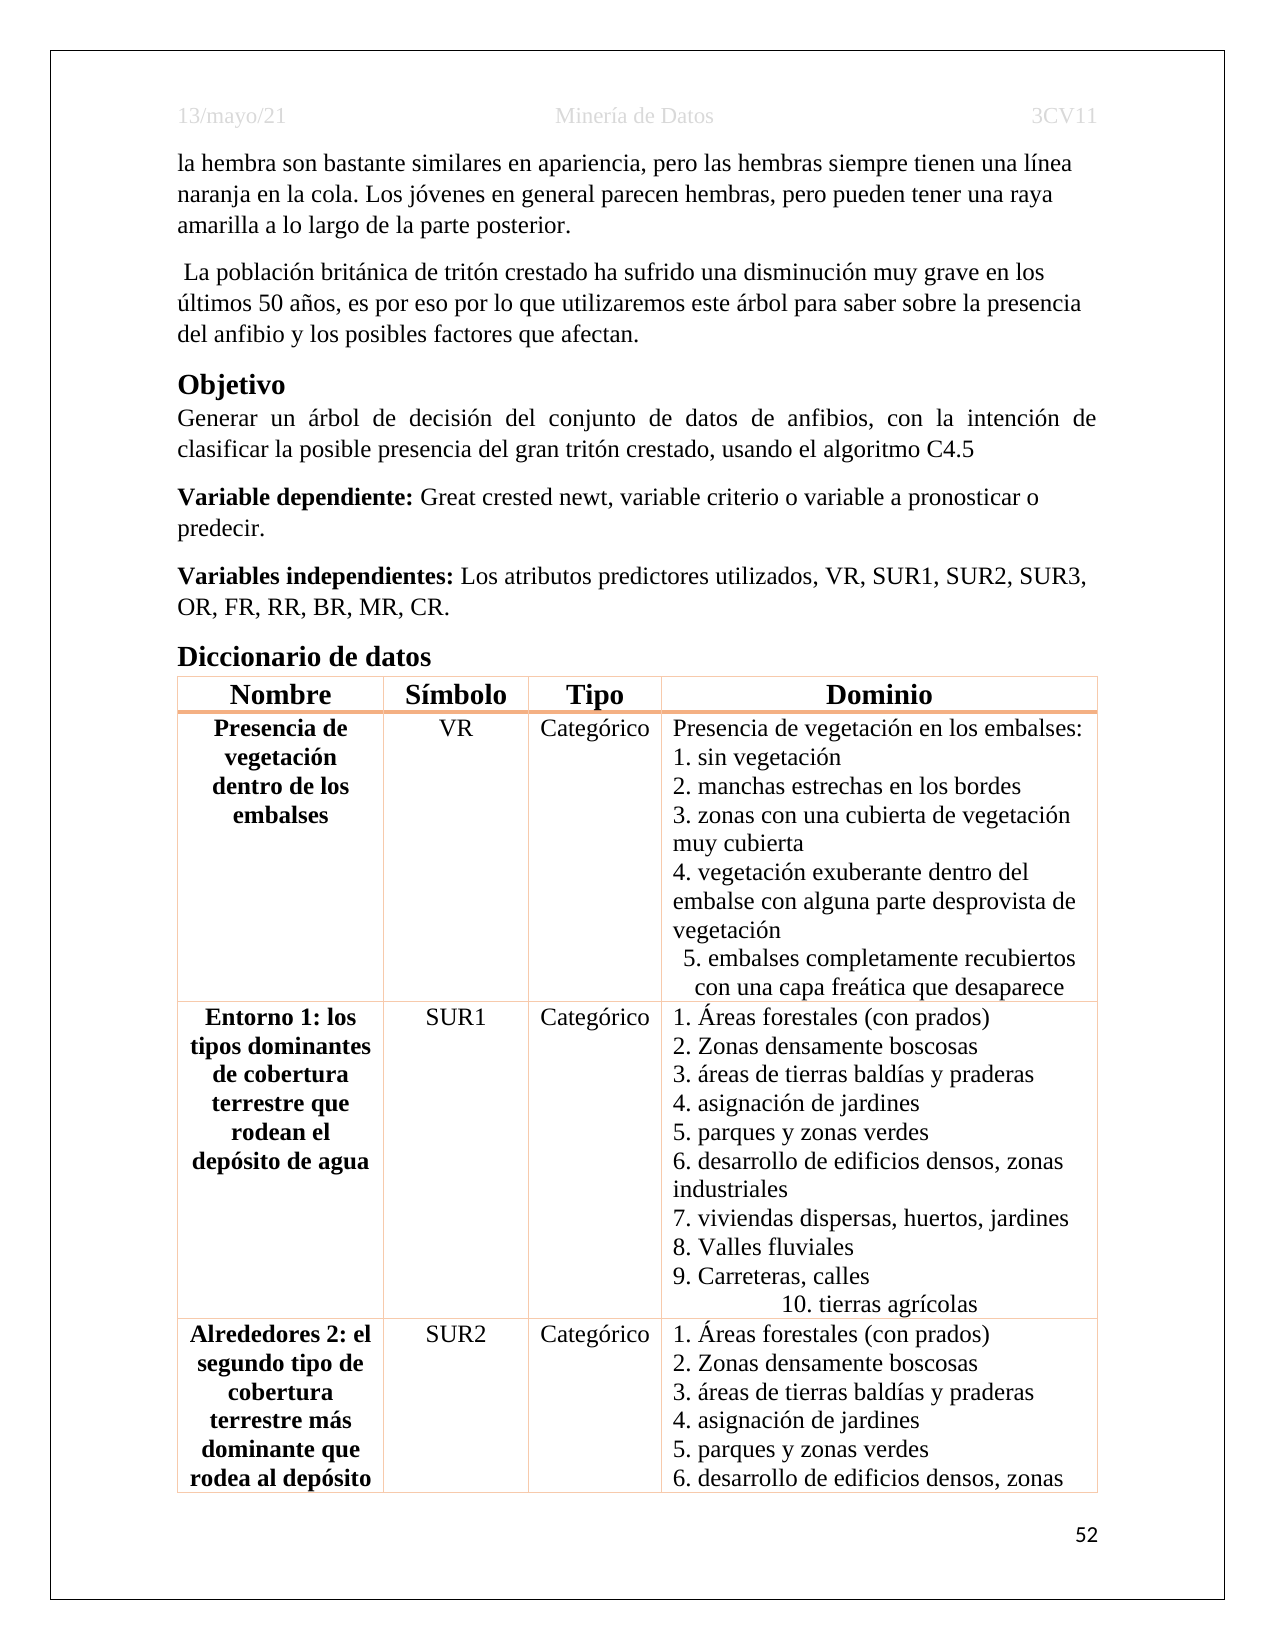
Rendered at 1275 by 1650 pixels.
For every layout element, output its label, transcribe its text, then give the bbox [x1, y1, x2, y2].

text Variable dependiente: Great crested newt, variable criterio o variable a pronosticar o predecir. [177, 482, 1098, 542]
table_cell Categórico [529, 1002, 661, 1318]
subtitle Diccionario de datos [177, 639, 1098, 673]
table_cell Presencia de vegetación en los embalses: 1. sin vegetación 2. manchas estrechas en los bordes 3. zonas con una cubierta de vegetación muy cubierta 4. vegetación exuberante dentro del embalse con alguna parte desprovista de vegetación 5. embalses completamente recubiertos con una capa freática que desaparece [662, 714, 1097, 1001]
table_header Tipo [529, 677, 661, 710]
text La población británica de tritón crestado ha sufrido una disminución muy grave en los últimos 50 años, es por eso por lo que utilizaremos este árbol para saber sobre la presencia del anfibio y los posibles factores que afectan. [177, 257, 1098, 348]
table_header Dominio [662, 677, 1097, 710]
table_cell Presencia de vegetación dentro de los embalses [178, 714, 383, 1001]
text Generar un árbol de decisión del conjunto de datos de anfibios, con la intención de clasificar la posible presencia del gran tritón crestado, usando el algoritmo C4.5 [177, 403, 1098, 463]
table_cell SUR2 [384, 1319, 528, 1492]
table_cell SUR1 [384, 1002, 528, 1318]
table_cell Categórico [529, 1319, 661, 1492]
subtitle Objetivo [177, 367, 1098, 401]
text Variables independientes: Los atributos predictores utilizados, VR, SUR1, SUR2, SUR3, OR, FR, RR, BR, MR, CR. [177, 561, 1098, 621]
table_cell VR [384, 714, 528, 1001]
table_header Símbolo [384, 677, 528, 710]
table_cell Entorno 1: los tipos dominantes de cobertura terrestre que rodean el depósito de agua [178, 1002, 383, 1318]
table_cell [178, 1319, 383, 1492]
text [177, 148, 1098, 238]
table_cell Categórico [529, 714, 661, 1001]
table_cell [662, 1319, 1097, 1492]
table_header Nombre [178, 677, 383, 710]
